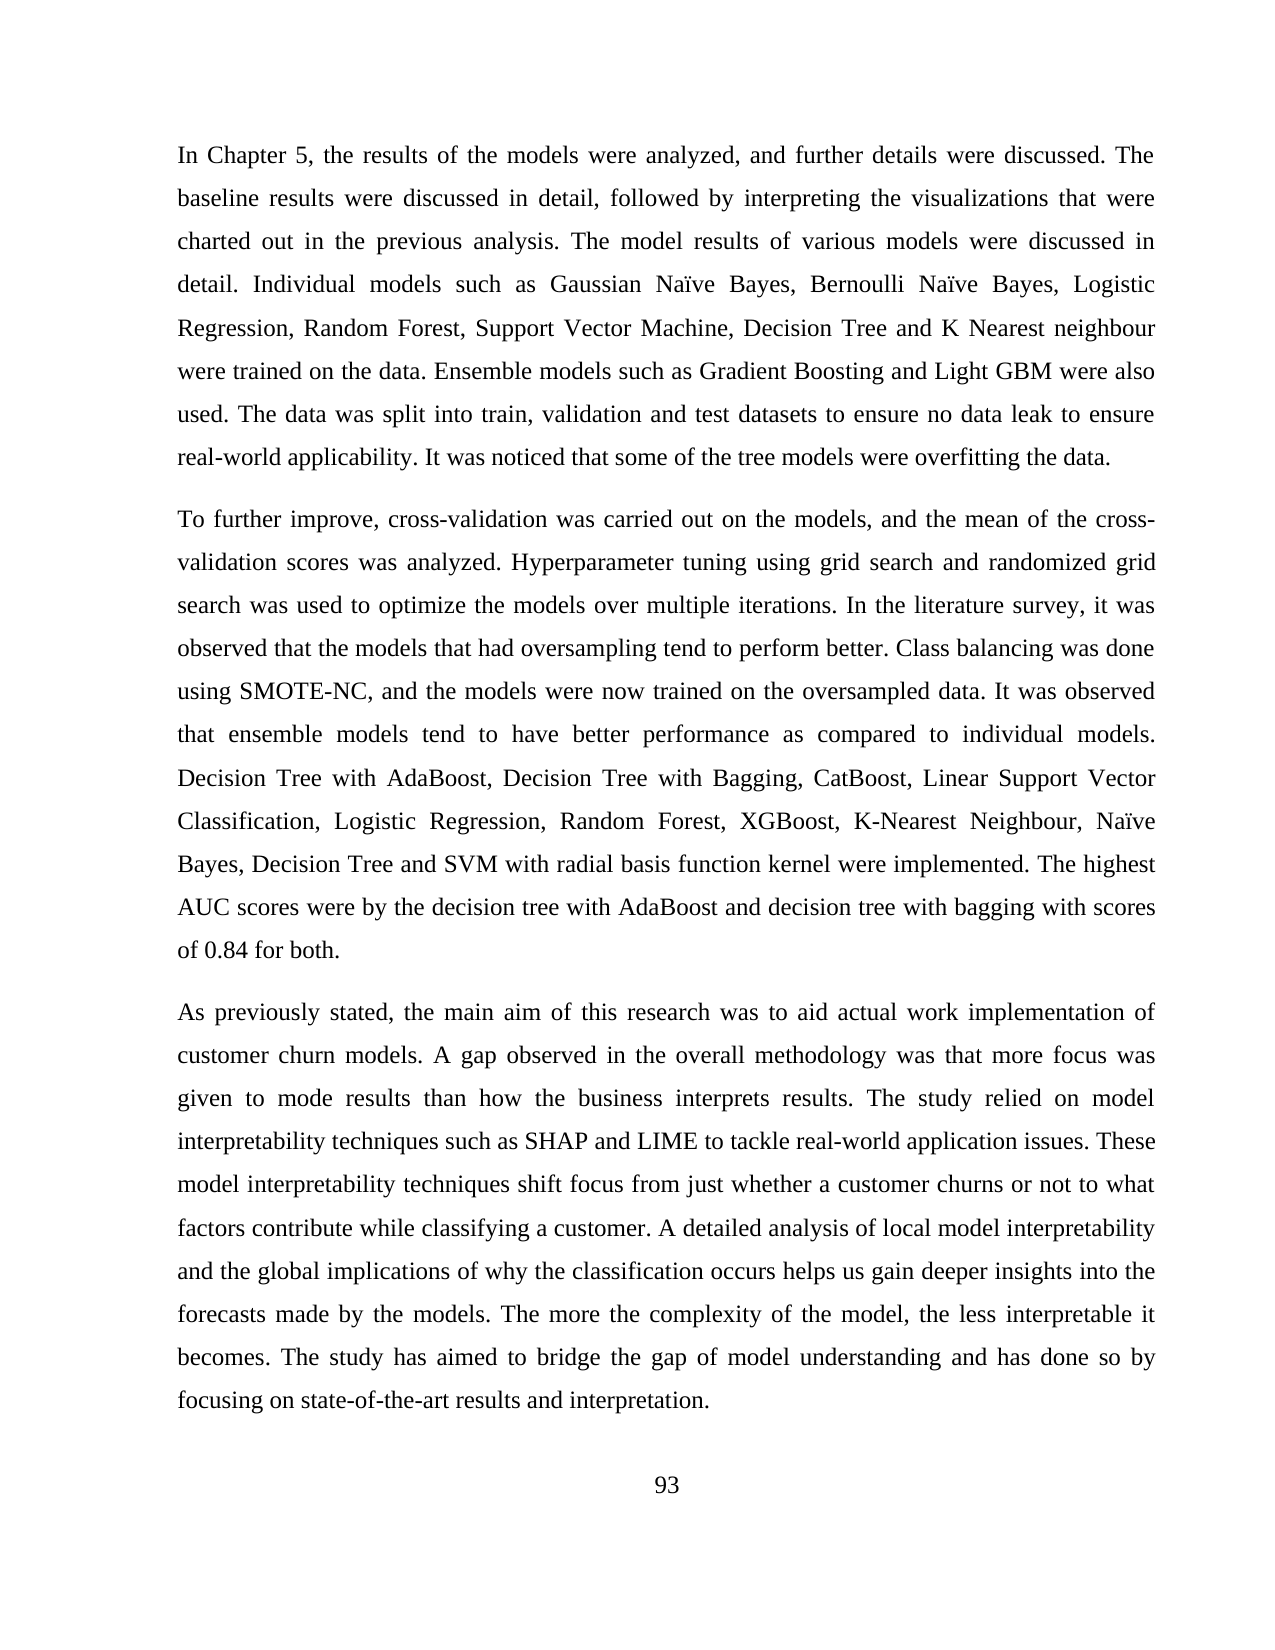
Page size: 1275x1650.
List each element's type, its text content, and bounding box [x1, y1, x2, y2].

text As previously stated, the main aim of this research was to aid actual work implementation of customer churn models. A gap observed in the overall methodology was that more focus was given to mode results than how the business interprets results. The study relied on model interpretability techniques such as SHAP and LIME to tackle real-world application issues. These model interpretability techniques shift focus from just whether a customer churns or not to what factors contribute while classifying a customer. A detailed analysis of local model interpretability and the global implications of why the classification occurs helps us gain deeper insights into the forecasts made by the models. The more the complexity of the model, the less interpretable it becomes. The study has aimed to bridge the gap of model understanding and has done so by focusing on state-of-the-art results and interpretation. [177, 997, 1156, 1414]
text To further improve, cross-validation was carried out on the models, and the mean of the cross-validation scores was analyzed. Hyperparameter tuning using grid search and randomized grid search was used to optimize the models over multiple iterations. In the literature survey, it was observed that the models that had oversampling tend to perform better. Class balancing was done using SMOTE-NC, and the models were now trained on the oversampled data. It was observed that ensemble models tend to have better performance as compared to individual models. Decision Tree with AdaBoost, Decision Tree with Bagging, CatBoost, Linear Support Vector Classification, Logistic Regression, Random Forest, XGBoost, K-Nearest Neighbour, Naïve Bayes, Decision Tree and SVM with radial basis function kernel were implemented. The highest AUC scores were by the decision tree with AdaBoost and decision tree with bagging with scores of 0.84 for both. [177, 504, 1156, 964]
text In Chapter 5, the results of the models were analyzed, and further details were discussed. The baseline results were discussed in detail, followed by interpreting the visualizations that were charted out in the previous analysis. The model results of various models were discussed in detail. Individual models such as Gaussian Naïve Bayes, Bernoulli Naïve Bayes, Logistic Regression, Random Forest, Support Vector Machine, Decision Tree and K Nearest neighbour were trained on the data. Ensemble models such as Gradient Boosting and Light GBM were also used. The data was split into train, validation and test datasets to ensure no data leak to ensure real-world applicability. It was noticed that some of the tree models were overfitting the data. [177, 140, 1156, 471]
